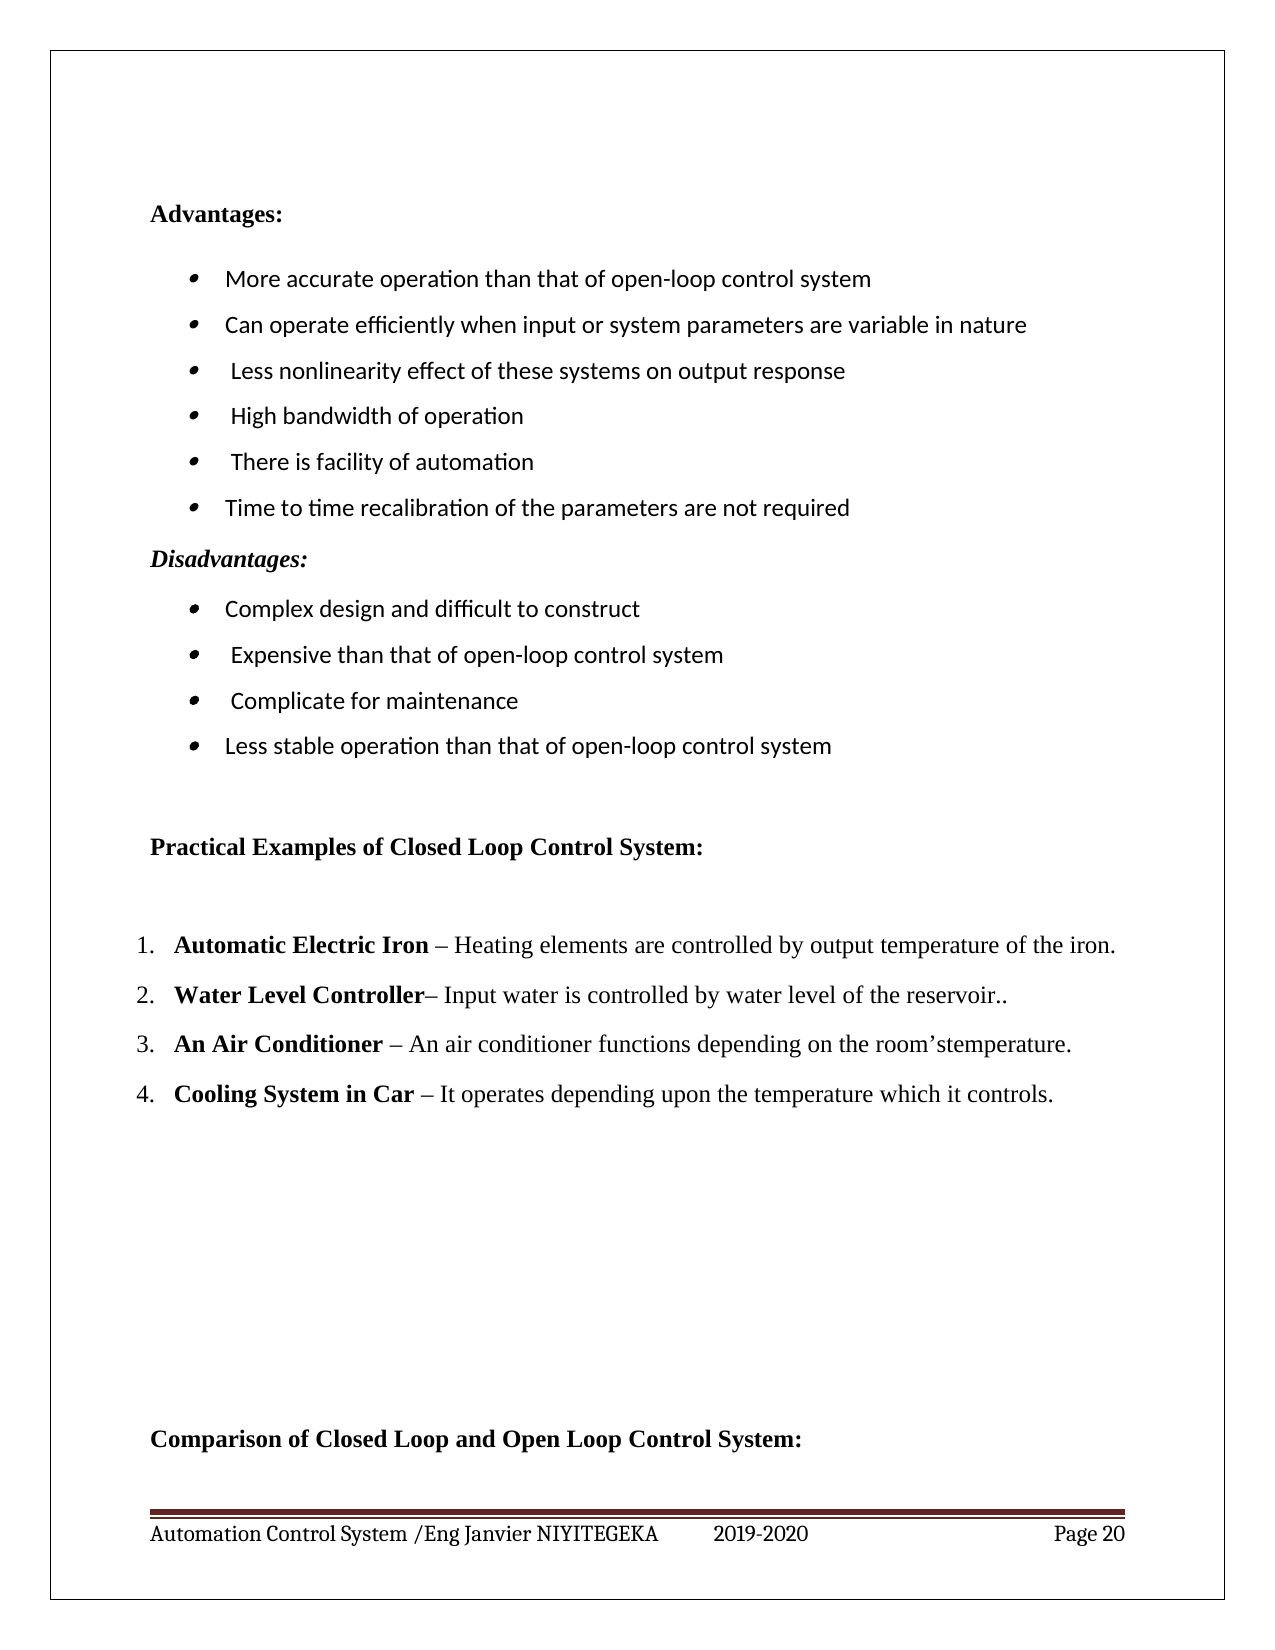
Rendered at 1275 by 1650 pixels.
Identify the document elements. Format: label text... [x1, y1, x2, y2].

list Expensive than that of open-loop control system [187, 639, 1125, 669]
text Comparison of Closed Loop and Open Loop Control System: [150, 1424, 1125, 1453]
text Practical Examples of Closed Loop Control System: [150, 832, 1125, 861]
list Time to time recalibration of the parameters are not required [187, 492, 1125, 522]
list Water Level Controller– Input water is controlled by water level of the reservoir.. [136, 980, 1125, 1009]
text Disadvantages: [150, 544, 1125, 573]
list An Air Conditioner – An air conditioner functions depending on the room’stemperature. [136, 1029, 1125, 1058]
list Automatic Electric Iron – Heating elements are controlled by output temperature of the iron. [136, 931, 1125, 959]
text Advantages: [150, 199, 1125, 228]
list Complicate for maintenance [187, 685, 1125, 715]
list More accurate operation than that of open-loop control system [187, 263, 1125, 294]
list Less stable operation than that of open-loop control system [187, 731, 1125, 761]
list Complex design and difficult to construct [187, 593, 1125, 624]
list Cooling System in Car – It operates depending upon the temperature which it controls. [136, 1079, 1125, 1107]
list High bandwidth of operation [187, 401, 1125, 431]
list Can operate efficiently when input or system parameters are variable in nature [187, 309, 1125, 339]
list There is facility of automation [187, 446, 1125, 477]
list Less nonlinearity effect of these systems on output response [187, 355, 1125, 385]
